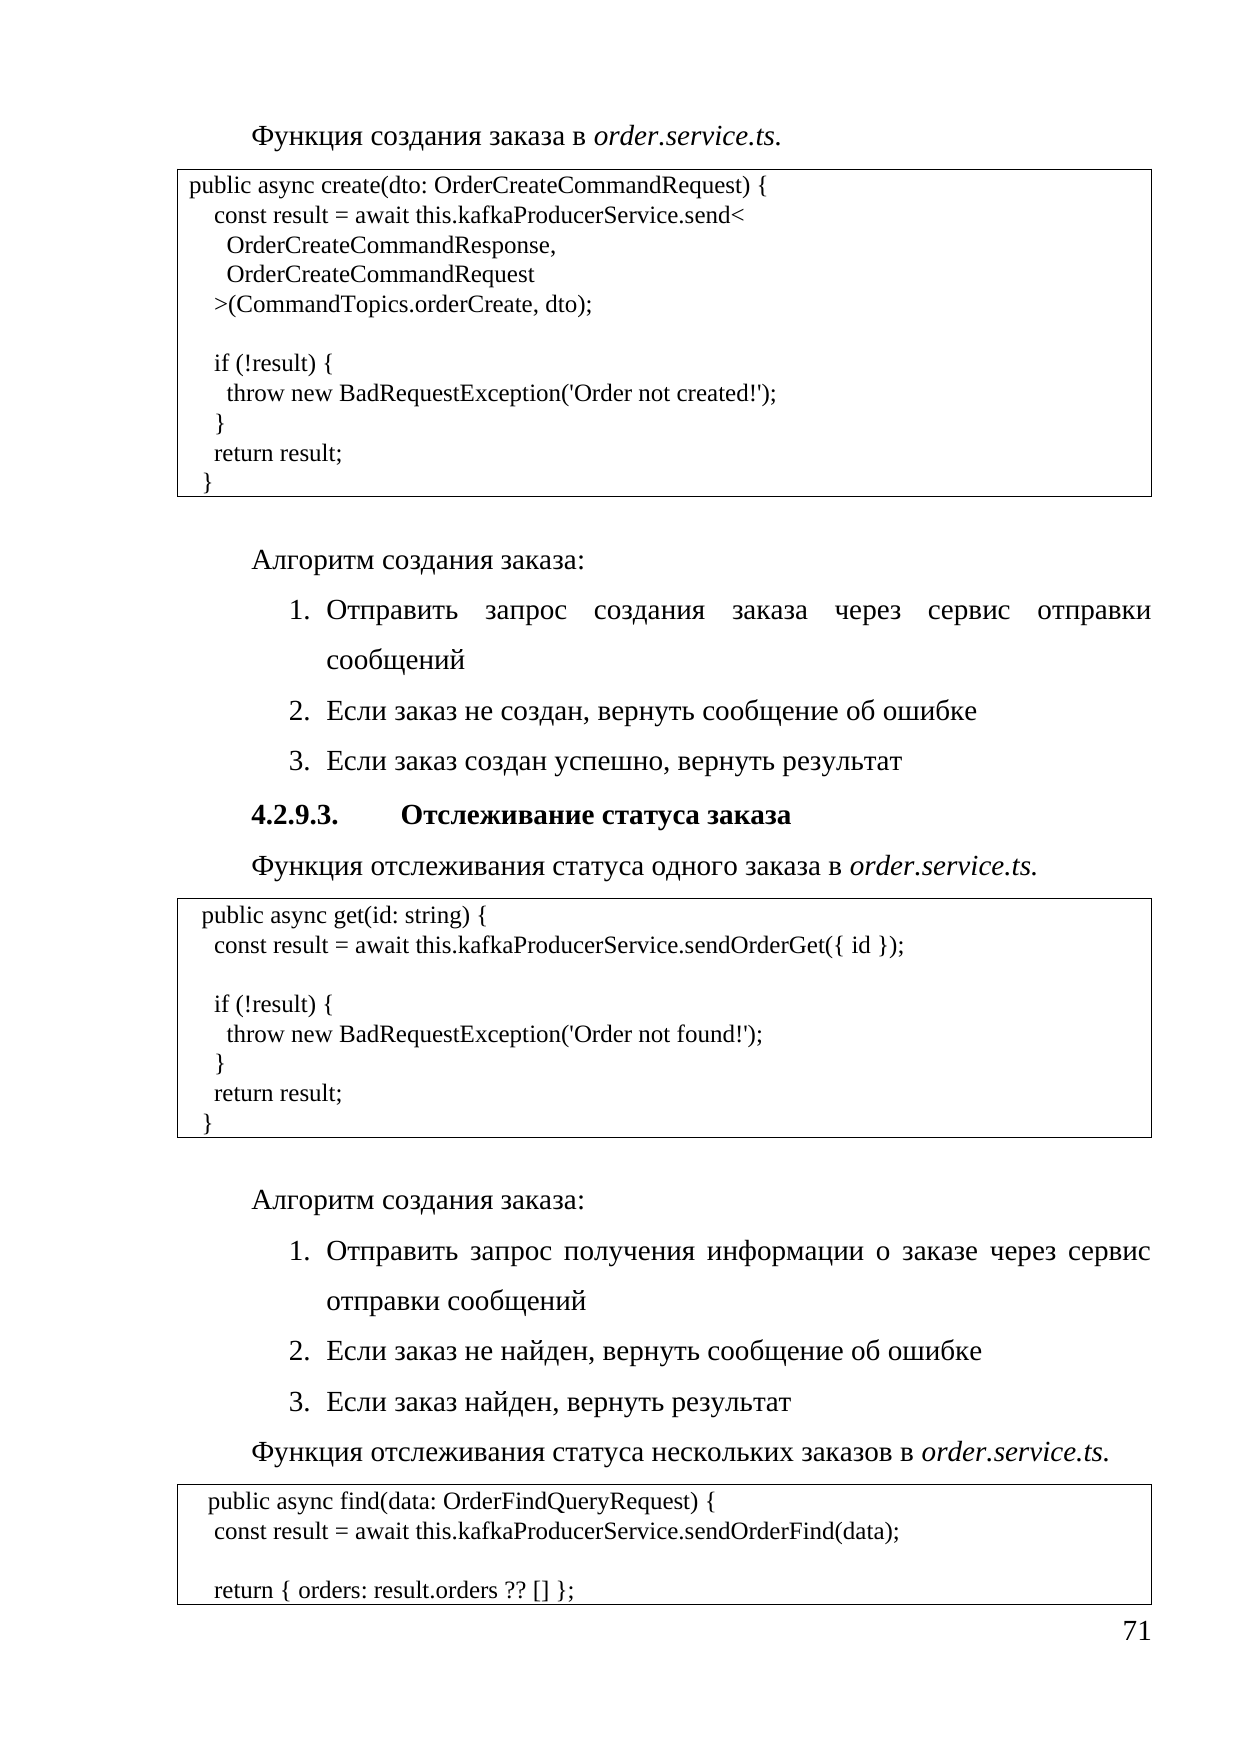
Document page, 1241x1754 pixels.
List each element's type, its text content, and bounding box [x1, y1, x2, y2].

text Функция отслеживания статуса одного заказа в order.service.ts. [177, 848, 1152, 881]
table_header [178, 1485, 1151, 1604]
text Функция отслеживания статуса нескольких заказов в order.service.ts. [177, 1434, 1152, 1467]
table_header public async create(dto: OrderCreateCommandRequest) { const result = await this.kafkaProducerService.send< OrderCreateCommandResponse, OrderCreateCommandRequest >(CommandTopics.orderCreate, dto); if (!result) { throw new BadRequestException('Order not created!'); } return result; } [178, 170, 1151, 496]
list Если заказ найден, вернуть результат [288, 1384, 1152, 1417]
list Если заказ создан успешно, вернуть результат [288, 743, 1152, 777]
list Отправить запрос создания заказа через сервис отправки сообщений [288, 592, 1152, 676]
text Функция создания заказа в order.service.ts. [177, 118, 1152, 152]
table_header public async get(id: string) { const result = await this.kafkaProducerService.sendOrderGet({ id }); if (!result) { throw new BadRequestException('Order not found!'); } return result; } [178, 899, 1151, 1137]
text Алгоритм создания заказа: [177, 1182, 1152, 1216]
list Если заказ не создан, вернуть сообщение об ошибке [288, 693, 1152, 726]
list Если заказ не найден, вернуть сообщение об ошибке [288, 1333, 1152, 1367]
subtitle Отслеживание статуса заказа [251, 797, 1152, 831]
list Отправить запрос получения информации о заказе через сервис отправки сообщений [288, 1233, 1152, 1317]
text Алгоритм создания заказа: [177, 542, 1152, 575]
